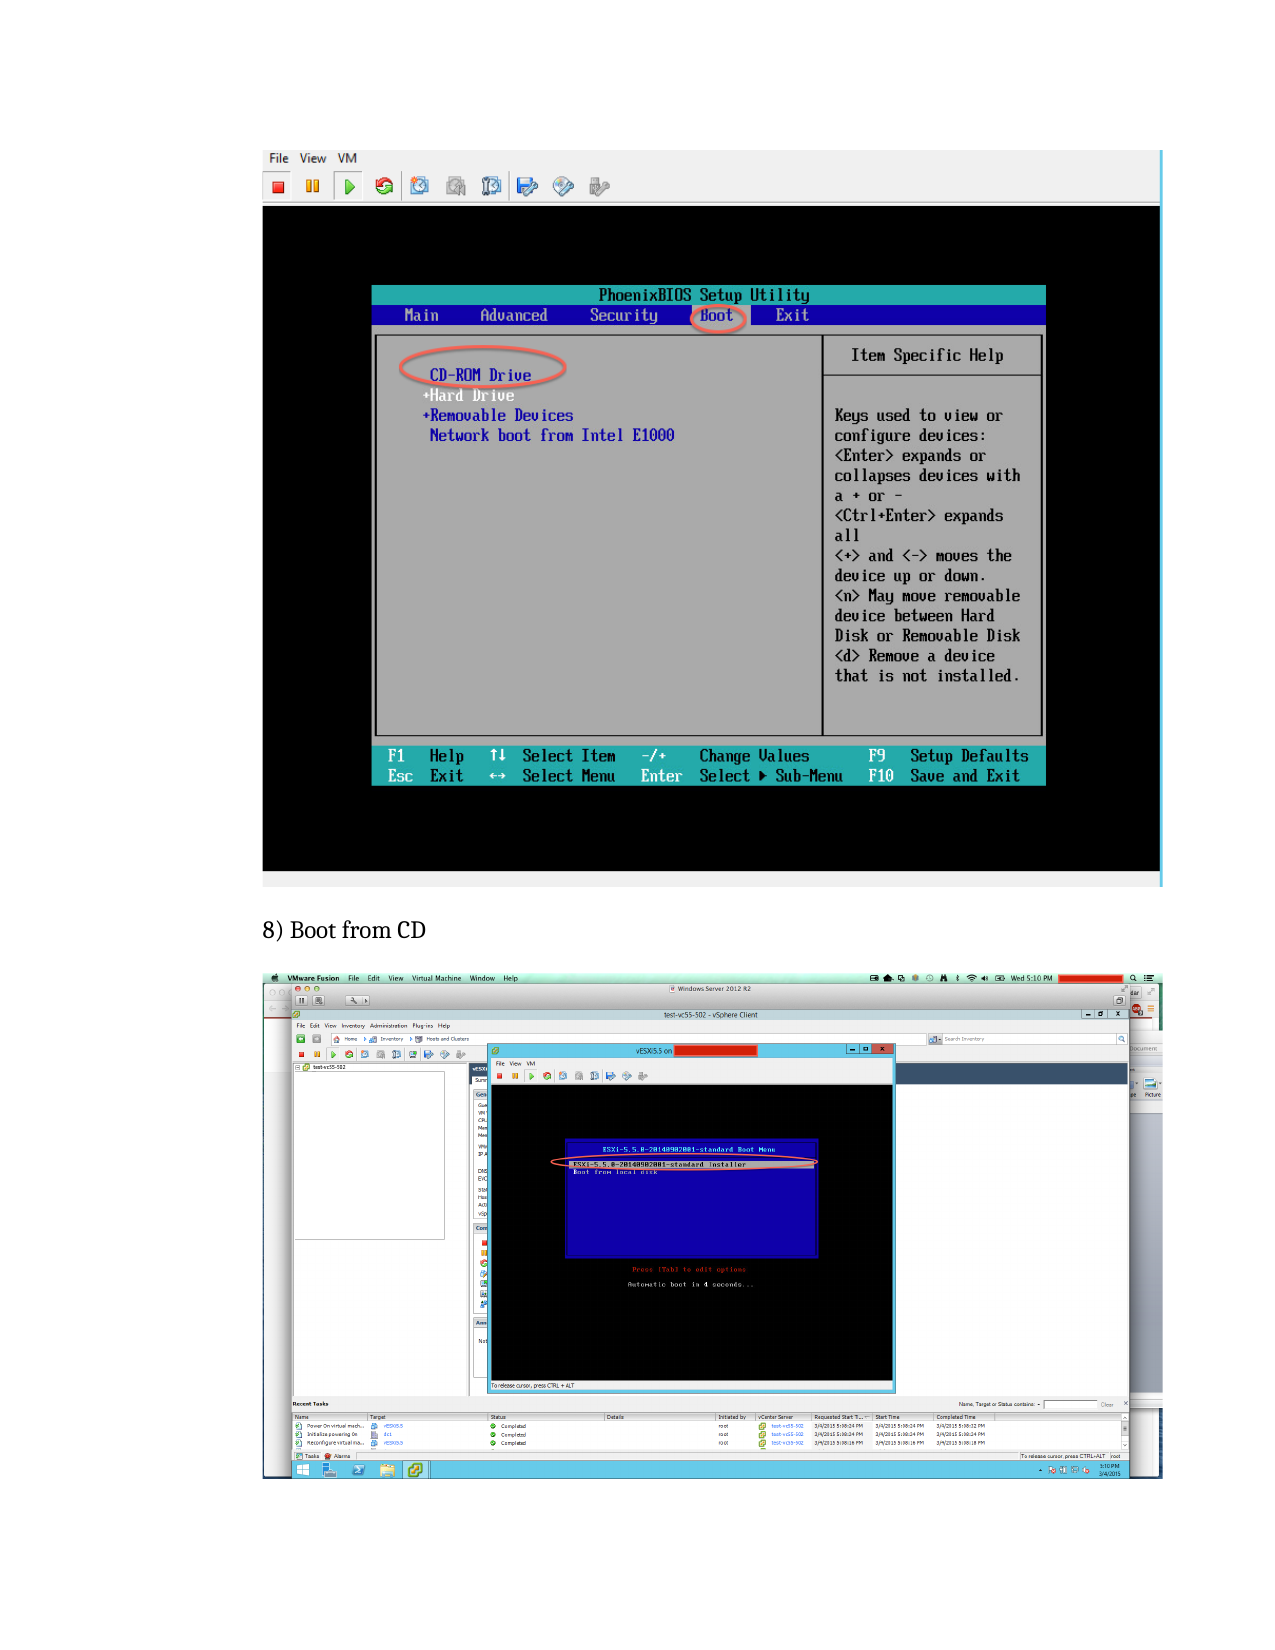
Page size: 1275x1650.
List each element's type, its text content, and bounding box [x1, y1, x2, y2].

picture [262, 150, 1163, 887]
list 8) Boot from CD [262, 916, 1087, 944]
picture [262, 973, 1163, 1479]
